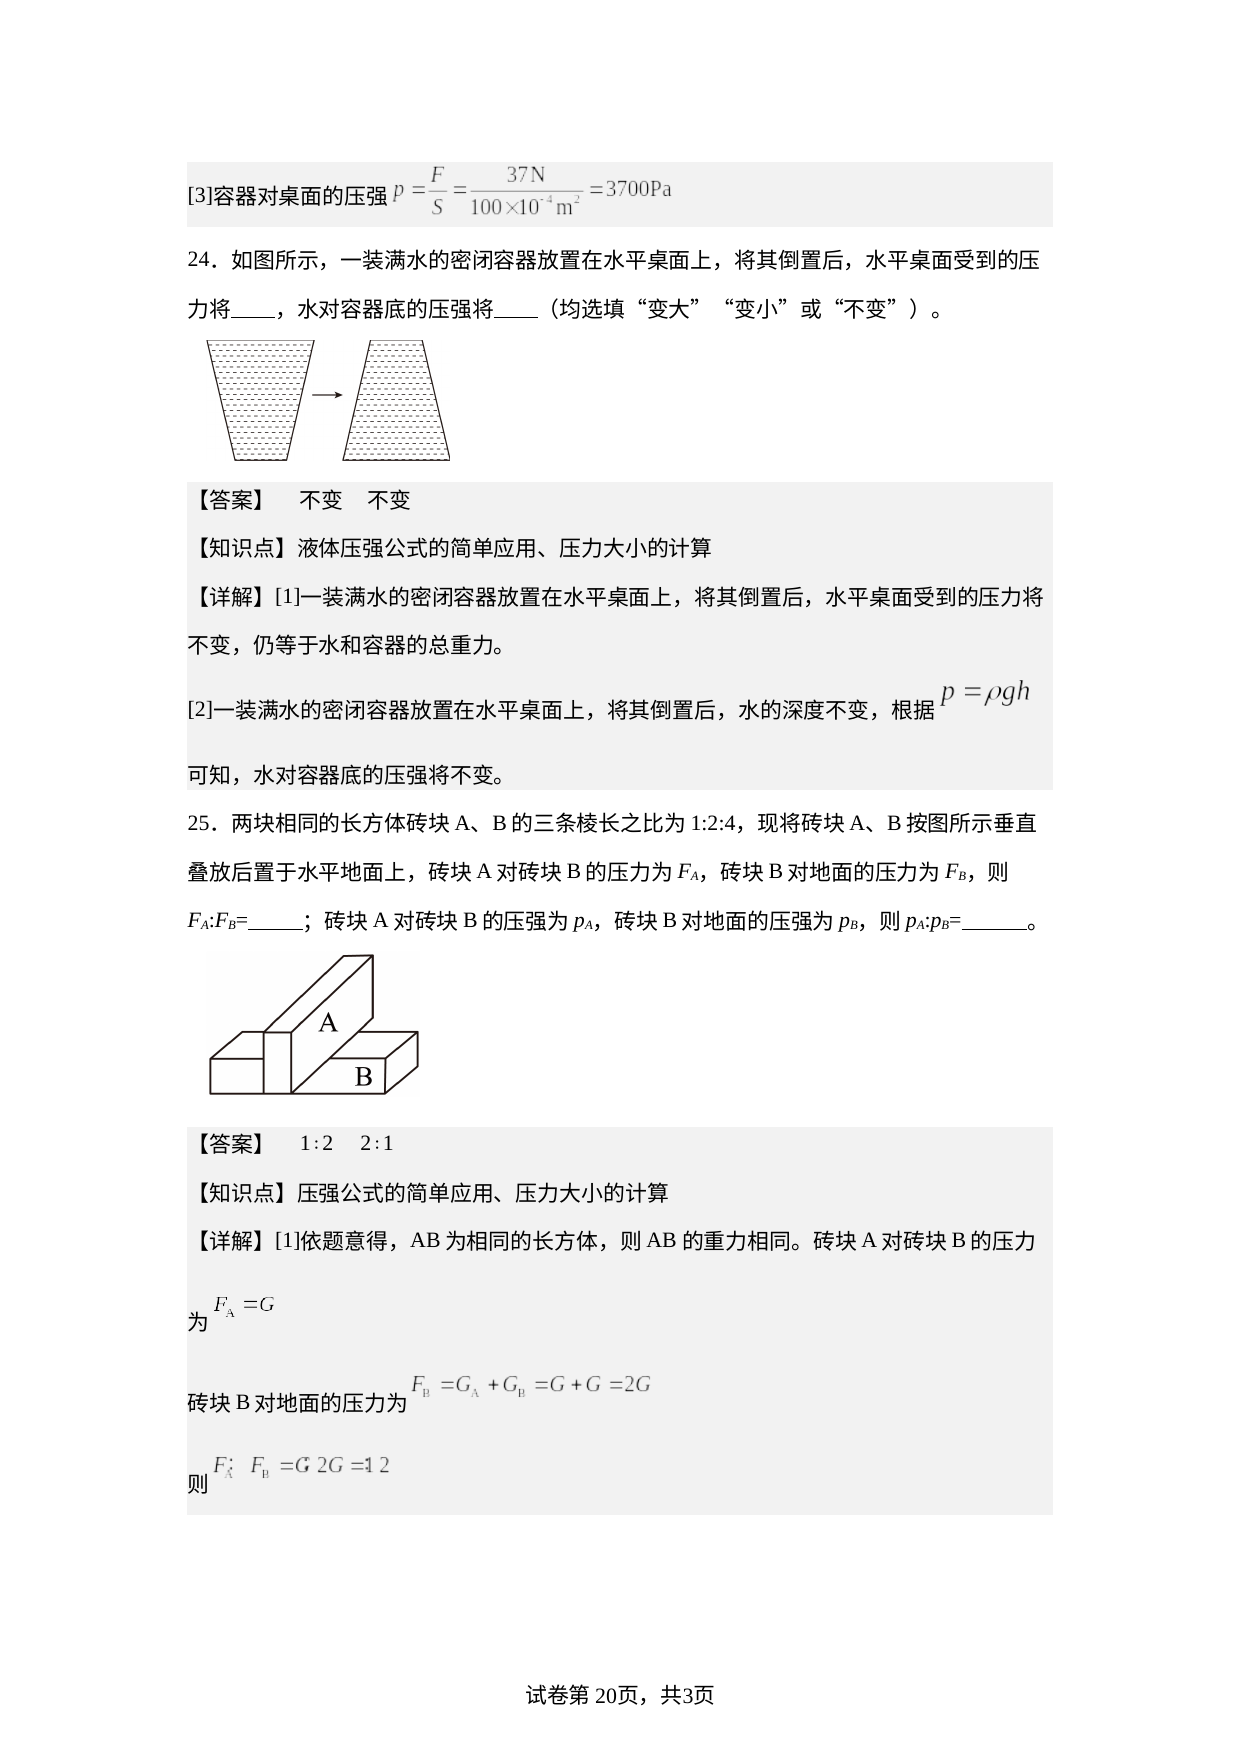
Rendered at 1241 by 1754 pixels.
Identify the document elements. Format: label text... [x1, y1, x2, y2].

text 【知识点】压强公式的简单应用、压力大小的计算 [187, 1175, 1053, 1208]
text [2]一装满水的密闭容器放置在水平桌面上，将其倒置后，水的深度不变，根据可知，水对容器底的压强将不变。 [187, 676, 1053, 790]
text 砖块B对地面的压力为 [187, 1369, 1053, 1434]
text 【答案】 不变 不变 [187, 482, 1053, 515]
text 【详解】[1]一装满水的密闭容器放置在水平桌面上，将其倒置后，水平桌面受到的压力将不变，仍等于水和容器的总重力。 [187, 579, 1053, 660]
text 【知识点】液体压强公式的简单应用、压力大小的计算 [187, 531, 1053, 563]
text 【答案】 1∶2 2∶1 [187, 1127, 1053, 1159]
text 25．两块相同的长方体砖块A、B的三条棱长之比为1:2:4，现将砖块A、B按图所示垂直叠放后置于水平地面上，砖块A对砖块B的压力为FA，砖块B对地面的压力为FB，则FA:FB= ；砖块A对砖块B的压强为pA，砖块B对地面的压强为pB，则pA:pB= 。 [187, 806, 1053, 936]
text [3]容器对桌面的压强 [187, 162, 1053, 227]
picture [206, 340, 450, 461]
text 则 [187, 1450, 1053, 1515]
text 24．如图所示，一装满水的密闭容器放置在水平桌面上，将其倒置后，水平桌面受到的压力将 ，水对容器底的压强将 （均选填“变大”“变小”或“不变”）。 [187, 243, 1053, 324]
text 【详解】[1]依题意得，AB为相同的长方体，则AB 的重力相同。砖块A对砖块B的压力为 [187, 1223, 1053, 1353]
picture [206, 951, 421, 1097]
